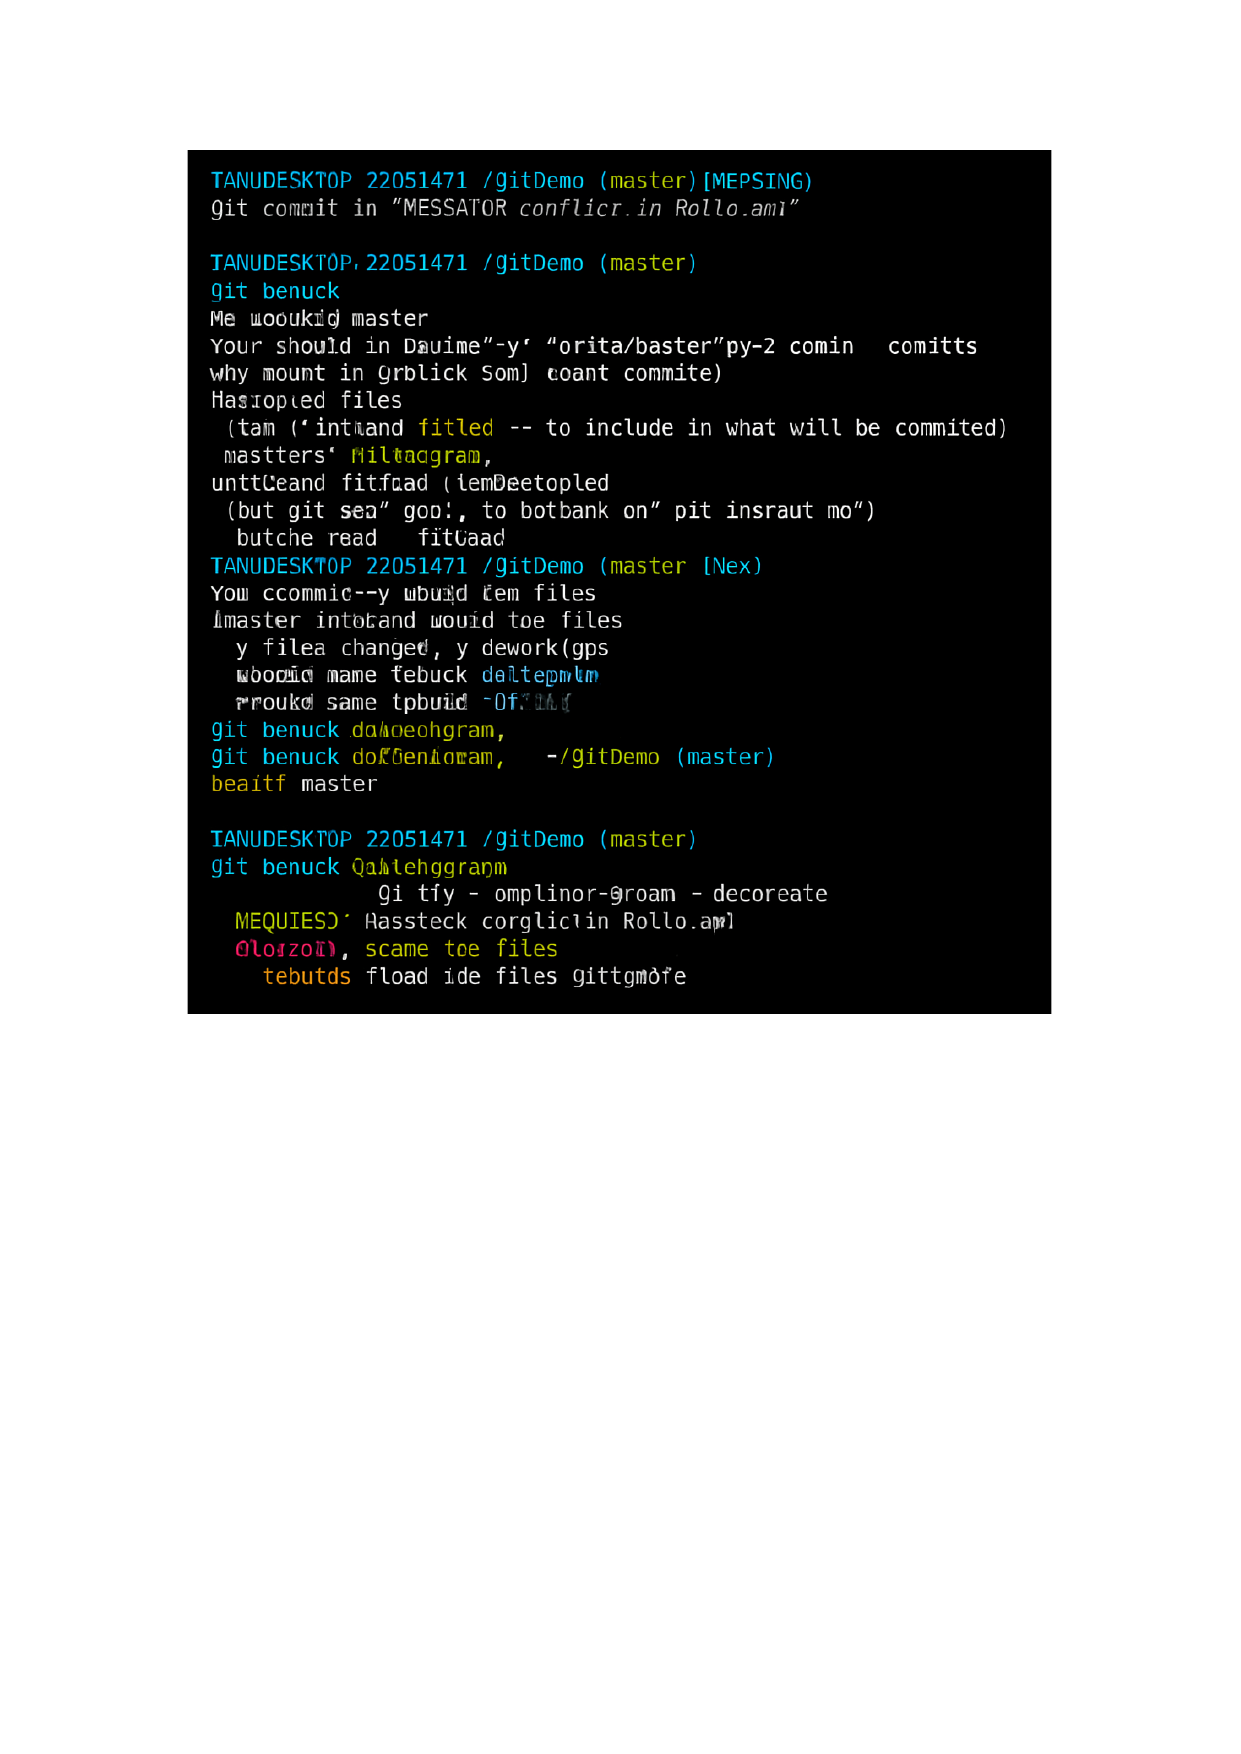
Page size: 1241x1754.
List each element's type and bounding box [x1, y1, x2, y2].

picture [187, 150, 1052, 1014]
